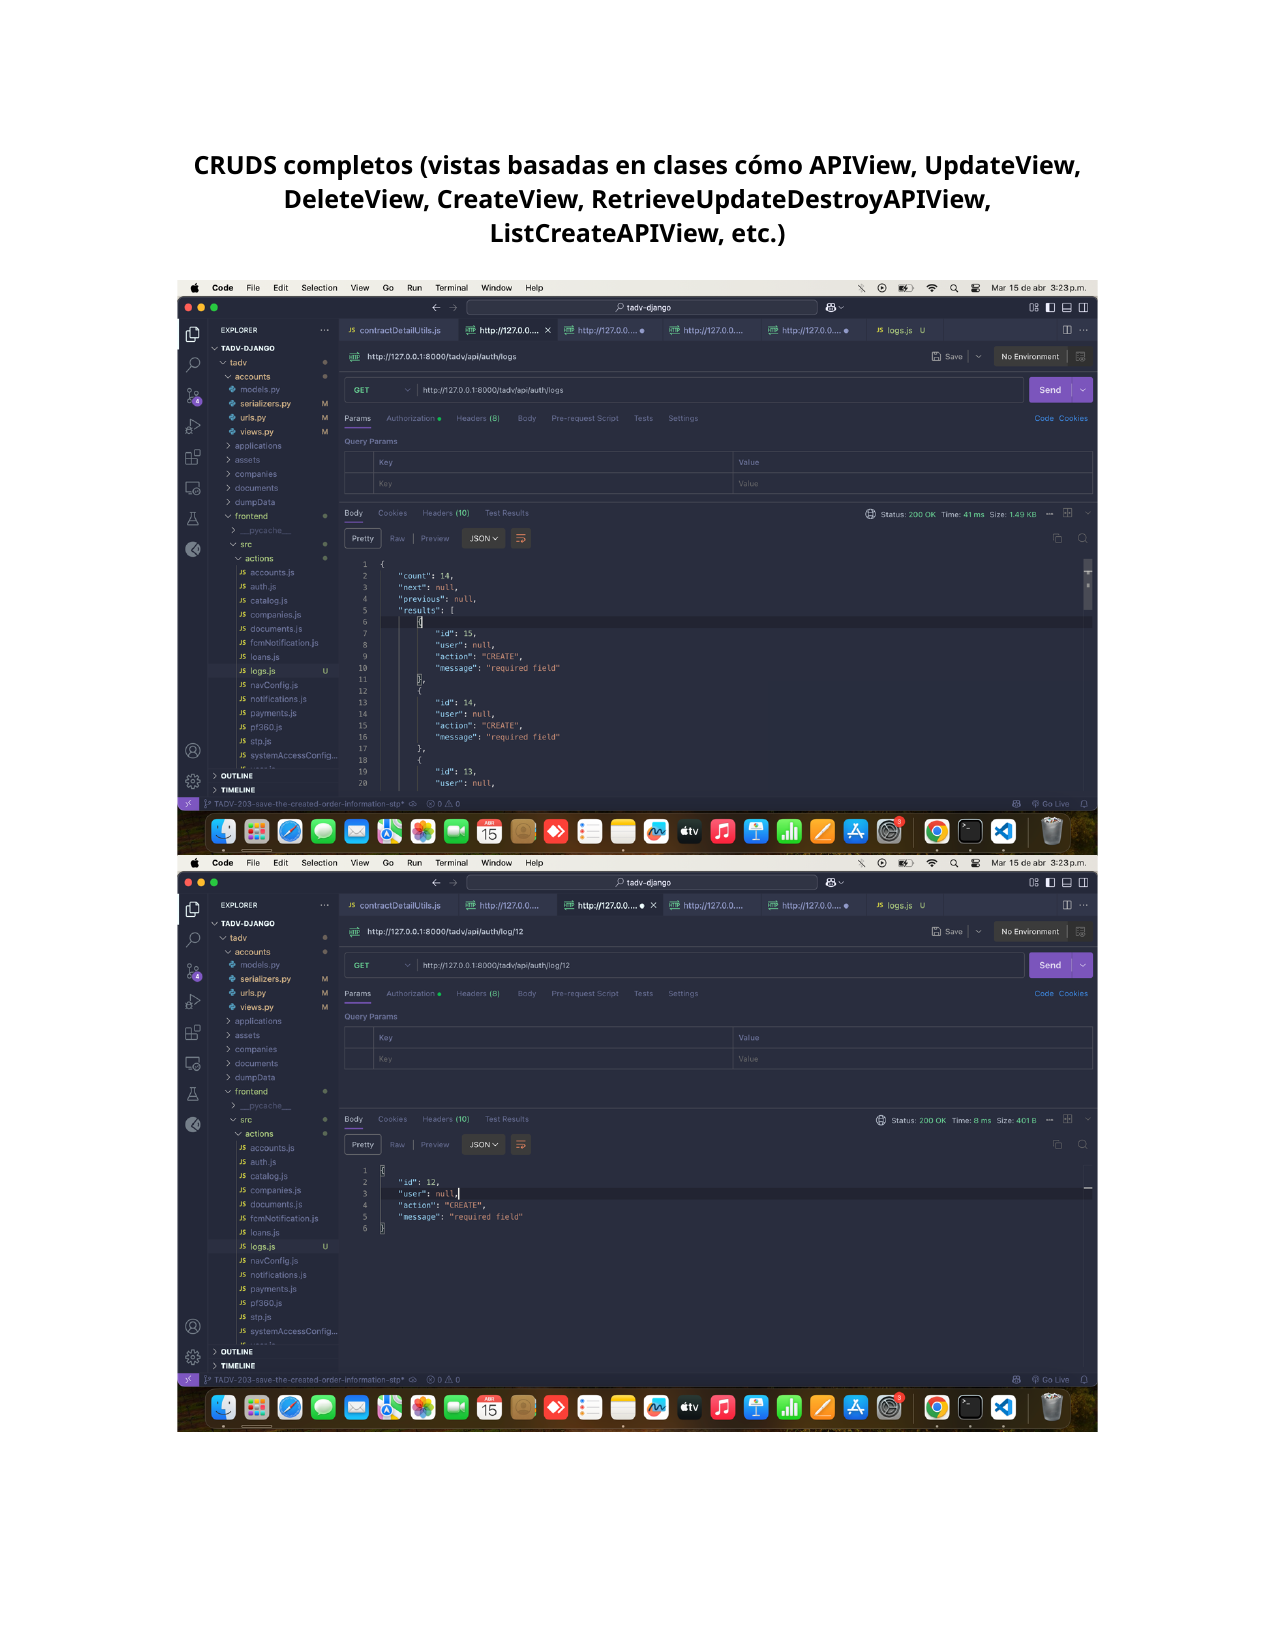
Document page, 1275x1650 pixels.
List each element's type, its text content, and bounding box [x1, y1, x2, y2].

text CRUDS completos (vistas basadas en clases cómo APIView, UpdateView, DeleteView, CreateView, RetrieveUpdateDestroyAPIView, ListCreateAPIView, etc.) [177, 148, 1098, 250]
picture [177, 280, 1098, 1432]
